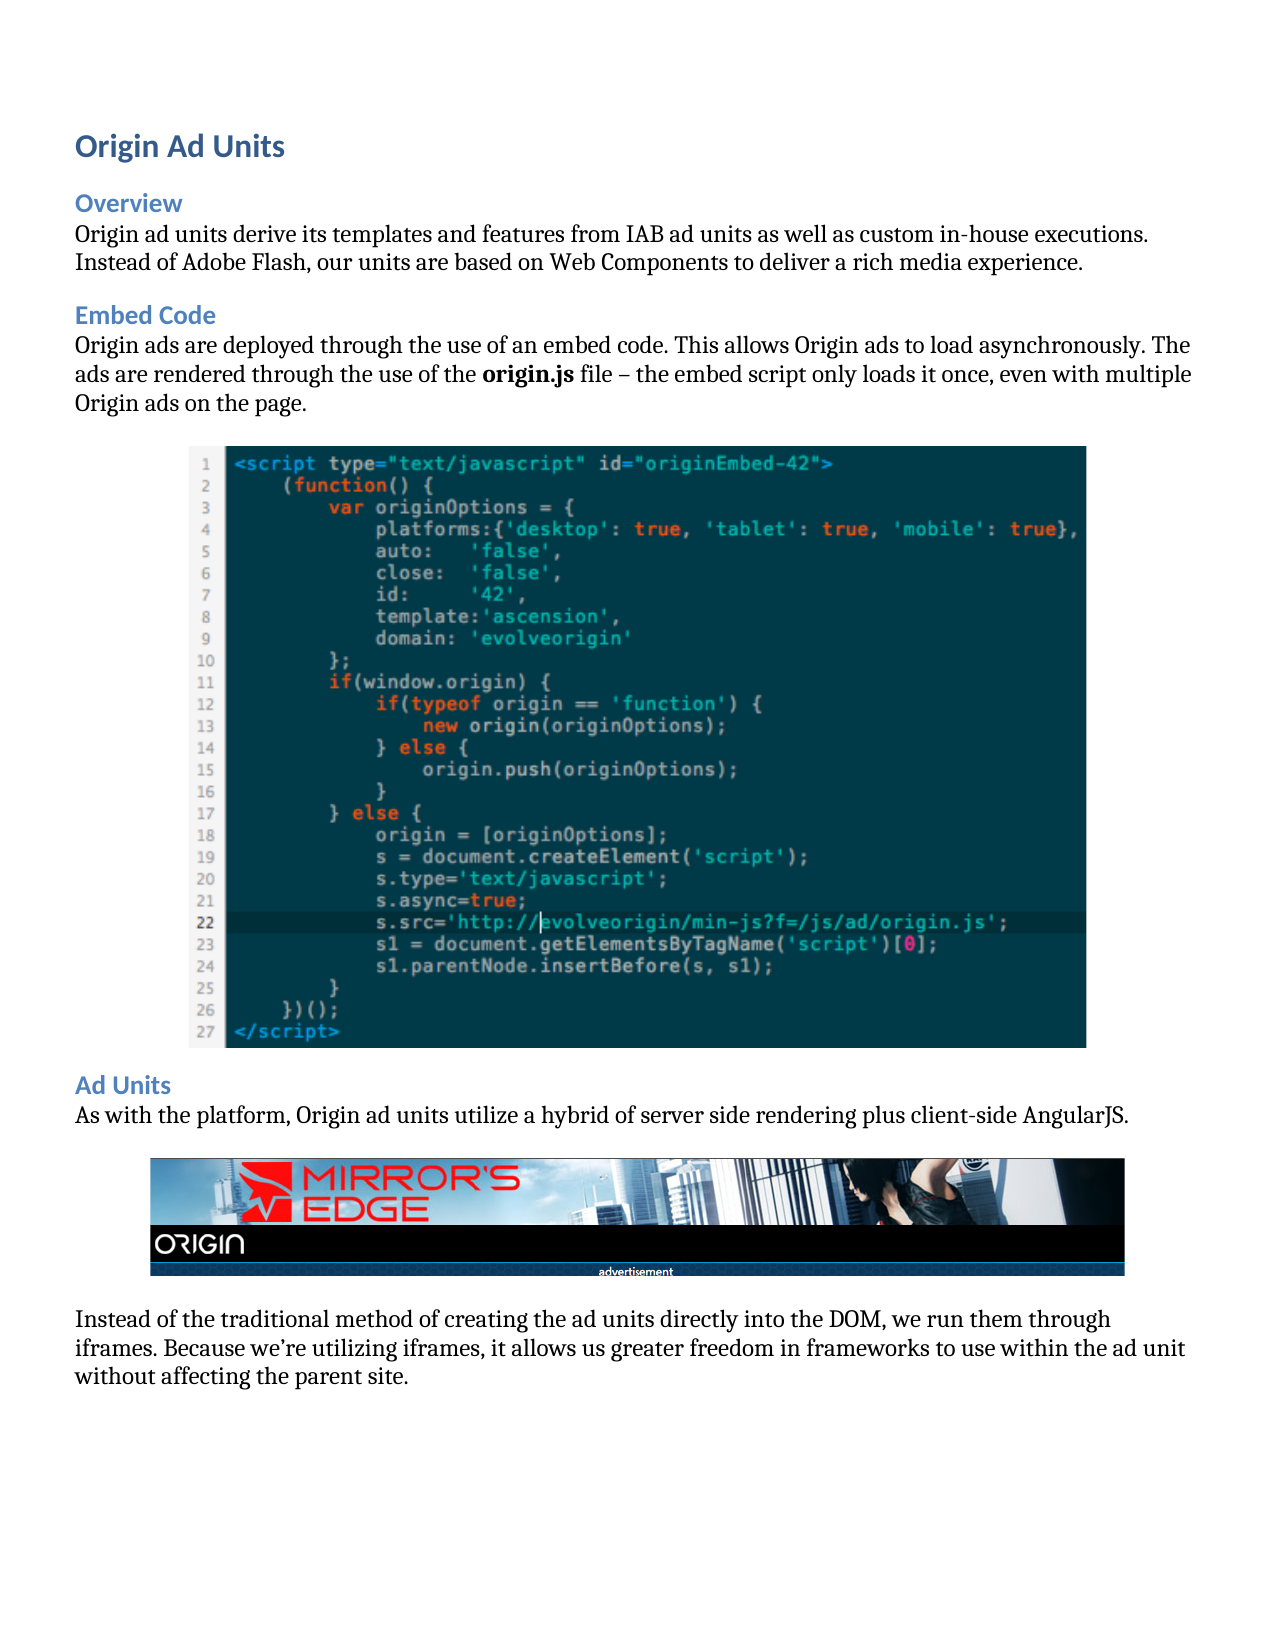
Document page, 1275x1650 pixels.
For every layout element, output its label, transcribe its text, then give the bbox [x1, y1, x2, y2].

picture [425, 499, 469, 518]
picture [460, 739, 467, 757]
picture [601, 717, 609, 732]
picture [611, 830, 633, 842]
picture [519, 826, 527, 841]
picture [507, 564, 514, 579]
picture [536, 912, 550, 933]
picture [378, 673, 386, 688]
picture [541, 761, 551, 775]
picture [519, 695, 527, 710]
picture [297, 1001, 301, 1019]
picture [660, 961, 680, 973]
picture [388, 695, 399, 710]
picture [601, 635, 608, 644]
picture [576, 935, 586, 950]
picture [437, 761, 457, 775]
picture [435, 525, 446, 537]
picture [364, 804, 374, 819]
picture [826, 940, 833, 950]
picture [671, 761, 680, 775]
picture [423, 699, 469, 715]
subtitle Ad Units [75, 1068, 1200, 1101]
picture [483, 504, 492, 513]
picture [611, 455, 620, 471]
picture [446, 678, 457, 689]
picture [599, 765, 608, 780]
picture [497, 635, 503, 644]
picture [942, 917, 949, 928]
picture [400, 522, 420, 537]
picture [742, 848, 749, 863]
picture [519, 568, 526, 580]
picture [931, 940, 935, 953]
picture [508, 830, 516, 841]
picture [484, 717, 504, 732]
picture [460, 455, 466, 475]
picture [389, 935, 398, 950]
picture [508, 700, 516, 710]
picture [742, 455, 750, 471]
picture [824, 918, 832, 930]
picture [519, 717, 527, 732]
picture [389, 520, 397, 535]
picture [660, 699, 667, 711]
text Instead of the traditional method of creating the ad units directly into the DOM, we run them through iframes. Because we’re utilizing iframes, it allows us greater freedom in frameworks to use within the ad unit without affecting the parent site. [75, 1305, 1200, 1391]
picture [447, 610, 456, 622]
picture [707, 459, 714, 470]
picture [542, 635, 550, 646]
picture [707, 699, 714, 710]
picture [459, 914, 468, 928]
picture [356, 673, 361, 691]
picture [390, 503, 410, 513]
picture [859, 914, 867, 930]
picture [519, 459, 526, 471]
text As with the platform, Origin ad units utilize a hybrid of server side rendering plus client-side AngularJS. [75, 1101, 1200, 1130]
picture [755, 957, 759, 975]
picture [634, 522, 644, 535]
picture [566, 522, 573, 535]
picture [576, 702, 598, 708]
picture [508, 919, 513, 928]
picture [566, 630, 585, 644]
picture [413, 568, 421, 580]
picture [812, 919, 818, 933]
picture [565, 457, 573, 470]
picture [413, 460, 422, 471]
picture [519, 546, 526, 558]
picture [472, 915, 479, 928]
picture [376, 503, 387, 515]
picture [411, 831, 421, 846]
picture [540, 939, 563, 972]
picture [670, 721, 702, 733]
picture [648, 524, 680, 537]
picture [377, 939, 385, 951]
picture [720, 761, 724, 779]
picture [388, 586, 397, 602]
picture [731, 766, 736, 779]
picture [601, 826, 609, 841]
picture [460, 939, 516, 951]
picture [458, 833, 469, 839]
picture [904, 525, 915, 535]
picture [411, 503, 421, 518]
picture [1010, 522, 1019, 535]
picture [438, 569, 442, 579]
picture [507, 633, 516, 646]
picture [777, 522, 785, 535]
picture [552, 852, 575, 864]
picture [423, 721, 457, 733]
picture [636, 871, 644, 885]
picture [531, 459, 539, 470]
picture [553, 459, 563, 474]
picture [647, 719, 655, 732]
picture [435, 613, 446, 624]
picture [388, 673, 434, 689]
picture [378, 783, 385, 800]
picture [742, 520, 751, 537]
picture [636, 918, 644, 928]
picture [542, 526, 550, 536]
picture [530, 525, 539, 537]
picture [341, 459, 375, 475]
picture [754, 852, 763, 866]
picture [377, 852, 385, 864]
picture [495, 673, 504, 688]
picture [472, 673, 480, 688]
picture [625, 695, 632, 710]
picture [519, 630, 526, 644]
picture [800, 940, 808, 951]
picture [836, 935, 843, 950]
picture [884, 935, 889, 953]
picture [788, 455, 797, 470]
picture [636, 957, 645, 972]
picture [425, 633, 446, 644]
picture [329, 503, 364, 515]
picture [542, 826, 550, 841]
picture [506, 677, 516, 688]
picture [730, 961, 738, 973]
picture [565, 874, 573, 886]
picture [765, 525, 774, 537]
picture [483, 875, 492, 886]
picture [588, 524, 598, 540]
picture [530, 569, 539, 580]
picture [495, 460, 503, 471]
picture [495, 613, 503, 624]
picture [646, 961, 657, 973]
picture [708, 717, 712, 735]
picture [930, 919, 937, 928]
picture [495, 586, 503, 601]
picture [458, 612, 469, 624]
picture [470, 721, 481, 733]
picture [765, 455, 773, 471]
picture [472, 459, 479, 471]
picture [695, 455, 702, 470]
picture [331, 979, 338, 997]
picture [471, 764, 493, 775]
picture [413, 804, 421, 822]
picture [542, 695, 550, 710]
picture [521, 870, 526, 881]
picture [530, 613, 538, 624]
picture [576, 850, 585, 863]
picture [425, 477, 432, 495]
picture [495, 547, 503, 559]
picture [589, 935, 597, 950]
picture [1001, 919, 1006, 931]
picture [707, 852, 714, 864]
picture [683, 695, 691, 710]
picture [777, 914, 785, 928]
picture [399, 742, 410, 755]
picture [435, 852, 504, 864]
picture [520, 673, 525, 691]
picture [331, 804, 338, 822]
picture [377, 808, 399, 821]
picture [564, 937, 573, 950]
picture [507, 460, 515, 471]
picture [461, 677, 469, 688]
picture [941, 526, 949, 535]
picture [556, 919, 562, 928]
picture [717, 455, 738, 470]
picture [612, 766, 621, 775]
picture [391, 477, 396, 495]
picture [150, 1158, 1125, 1261]
picture [529, 721, 540, 732]
picture [589, 874, 597, 886]
picture [331, 652, 338, 669]
picture [543, 852, 551, 863]
picture [742, 918, 748, 933]
picture [483, 635, 492, 646]
picture [484, 915, 491, 928]
picture [694, 961, 702, 973]
picture [377, 568, 387, 580]
picture [553, 826, 587, 846]
picture [519, 914, 526, 929]
picture [389, 564, 397, 579]
picture [577, 613, 585, 624]
picture [378, 739, 385, 757]
picture [518, 937, 526, 950]
subtitle Origin Ad Units [75, 125, 1200, 166]
picture [895, 917, 903, 928]
picture [449, 524, 479, 537]
picture [590, 959, 608, 972]
picture [505, 721, 515, 737]
subtitle Overview [75, 187, 1200, 219]
picture [660, 455, 679, 470]
picture [400, 872, 457, 889]
picture [494, 831, 504, 842]
picture [554, 520, 563, 535]
picture [623, 852, 669, 864]
picture [578, 914, 585, 928]
picture [635, 700, 644, 711]
picture [483, 895, 516, 908]
picture [471, 959, 479, 972]
picture [390, 826, 410, 841]
text Origin ads are deployed through the use of an embed code. This allows Origin ads to load asynchronously. The ads are rendered through the use of the origin.js file – the embed script only loads it once, even with multiple Origin ads on the page. [75, 331, 1200, 417]
picture [494, 917, 504, 933]
picture [188, 446, 226, 1048]
picture [577, 525, 585, 536]
picture [601, 455, 609, 470]
picture [376, 544, 409, 558]
picture [437, 961, 469, 973]
picture [529, 700, 538, 715]
picture [648, 917, 655, 933]
picture [412, 961, 434, 977]
picture [906, 918, 914, 928]
picture [285, 477, 291, 495]
picture [544, 717, 549, 735]
picture [344, 657, 348, 669]
picture [435, 935, 457, 951]
picture [411, 942, 422, 948]
picture [423, 765, 434, 777]
picture [320, 1001, 325, 1019]
picture [403, 695, 408, 713]
picture [684, 957, 690, 975]
picture [965, 918, 971, 933]
picture [693, 935, 704, 950]
picture [624, 874, 634, 889]
picture [612, 717, 645, 736]
picture [718, 522, 726, 535]
picture [918, 917, 925, 953]
picture [977, 917, 984, 930]
picture [918, 524, 926, 537]
picture [588, 828, 597, 841]
picture [376, 610, 385, 622]
picture [507, 613, 515, 622]
picture [388, 612, 422, 627]
picture [587, 722, 597, 737]
picture [294, 477, 350, 493]
picture [625, 917, 633, 928]
picture [507, 542, 514, 557]
picture [566, 717, 586, 732]
picture [660, 919, 667, 928]
picture [847, 918, 855, 930]
picture [683, 459, 691, 475]
picture [150, 1264, 1125, 1276]
picture [718, 852, 726, 864]
picture [554, 613, 561, 624]
picture [364, 678, 375, 688]
picture [670, 850, 679, 863]
picture [495, 875, 504, 885]
picture [389, 957, 398, 972]
picture [717, 917, 726, 928]
picture [1058, 521, 1066, 538]
picture [588, 612, 597, 622]
picture [426, 547, 431, 557]
picture [601, 918, 609, 930]
picture [599, 939, 645, 952]
picture [801, 919, 806, 928]
picture [377, 917, 385, 930]
picture [765, 914, 773, 928]
picture [564, 765, 575, 777]
picture [860, 937, 867, 950]
picture [553, 699, 563, 710]
picture [329, 673, 340, 688]
picture [472, 872, 479, 885]
picture [731, 695, 736, 713]
picture [401, 457, 409, 470]
picture [341, 673, 352, 688]
picture [730, 525, 738, 537]
picture [531, 919, 536, 928]
picture [566, 608, 573, 623]
picture [741, 957, 751, 972]
picture [705, 935, 774, 955]
picture [413, 896, 421, 908]
picture [754, 520, 761, 535]
picture [423, 893, 479, 911]
picture [659, 717, 667, 732]
picture [329, 457, 338, 470]
picture [684, 848, 690, 866]
picture [648, 699, 655, 710]
picture [753, 695, 761, 713]
picture [670, 935, 692, 955]
picture [778, 935, 784, 953]
picture [648, 826, 654, 844]
picture [506, 764, 538, 780]
picture [636, 831, 644, 842]
picture [495, 569, 503, 580]
picture [530, 870, 536, 890]
picture [553, 961, 573, 973]
picture [965, 525, 974, 537]
picture [423, 917, 446, 930]
picture [529, 831, 538, 846]
picture [822, 522, 831, 535]
picture [556, 877, 561, 885]
picture [470, 695, 481, 710]
picture [507, 872, 515, 885]
picture [377, 896, 385, 908]
picture [848, 939, 857, 953]
picture [787, 920, 798, 926]
picture [659, 940, 667, 952]
picture [378, 586, 386, 601]
picture [707, 918, 714, 928]
picture [603, 874, 610, 884]
picture [695, 699, 703, 711]
picture [541, 612, 550, 622]
picture [377, 874, 385, 886]
picture [930, 521, 939, 537]
picture [554, 633, 563, 646]
picture [648, 937, 655, 950]
picture [542, 875, 550, 886]
picture [425, 457, 444, 470]
picture [425, 826, 433, 841]
picture [530, 547, 539, 558]
picture [482, 678, 491, 693]
picture [904, 935, 915, 952]
picture [896, 935, 902, 953]
picture [352, 808, 363, 821]
picture [812, 939, 820, 952]
picture [873, 914, 878, 925]
picture [577, 875, 585, 886]
picture [767, 962, 771, 975]
picture [576, 961, 586, 973]
picture [681, 764, 714, 777]
picture [309, 1001, 314, 1019]
picture [411, 739, 446, 755]
picture [555, 761, 560, 779]
picture [552, 721, 563, 733]
picture [493, 502, 526, 515]
picture [376, 630, 385, 646]
picture [587, 848, 620, 864]
picture [790, 848, 795, 866]
picture [401, 918, 409, 930]
picture [485, 826, 491, 844]
picture [436, 830, 446, 841]
picture [376, 830, 387, 842]
picture [494, 700, 504, 711]
picture [953, 520, 961, 535]
picture [388, 634, 422, 646]
picture [565, 917, 575, 930]
picture [578, 761, 598, 775]
picture [732, 852, 739, 863]
picture [483, 586, 492, 601]
picture [565, 499, 573, 517]
picture [530, 635, 539, 644]
picture [483, 460, 492, 470]
subtitle Embed Code [75, 298, 1200, 331]
picture [693, 917, 704, 928]
picture [753, 459, 761, 471]
picture [400, 897, 410, 908]
picture [672, 697, 679, 710]
picture [423, 568, 434, 580]
picture [399, 855, 410, 861]
picture [353, 477, 387, 493]
picture [495, 521, 503, 538]
picture [672, 917, 679, 928]
picture [661, 831, 665, 844]
picture [648, 459, 657, 471]
picture [835, 524, 868, 537]
picture [484, 542, 491, 557]
picture [411, 697, 420, 710]
picture [754, 918, 761, 930]
picture [520, 897, 524, 910]
picture [377, 961, 385, 973]
picture [589, 634, 597, 649]
picture [540, 505, 551, 512]
picture [482, 957, 528, 973]
picture [484, 564, 491, 579]
picture [425, 521, 434, 535]
picture [800, 455, 808, 470]
picture [591, 919, 597, 928]
picture [836, 914, 843, 929]
picture [542, 455, 550, 470]
picture [1023, 524, 1056, 537]
text Origin ad units derive its templates and features from IAB ad units as well as custom in-house executions. Instead of Adobe Flash, our units are based on Web Components to deliver a rich media experience. [75, 219, 1200, 277]
picture [506, 850, 514, 863]
picture [882, 917, 892, 930]
picture [530, 852, 539, 864]
picture [613, 634, 620, 644]
picture [658, 762, 667, 775]
picture [403, 477, 407, 495]
picture [519, 611, 526, 624]
picture [470, 500, 479, 513]
picture [377, 524, 387, 540]
picture [376, 695, 387, 710]
picture [613, 917, 622, 930]
picture [400, 569, 410, 580]
picture [613, 870, 620, 885]
picture [542, 673, 550, 691]
picture [612, 957, 633, 973]
picture [424, 608, 432, 622]
picture [623, 761, 657, 780]
picture [413, 917, 422, 928]
picture [423, 848, 432, 864]
picture [458, 765, 468, 780]
picture [284, 1001, 291, 1019]
picture [411, 546, 422, 558]
picture [518, 521, 526, 537]
picture [765, 850, 773, 863]
